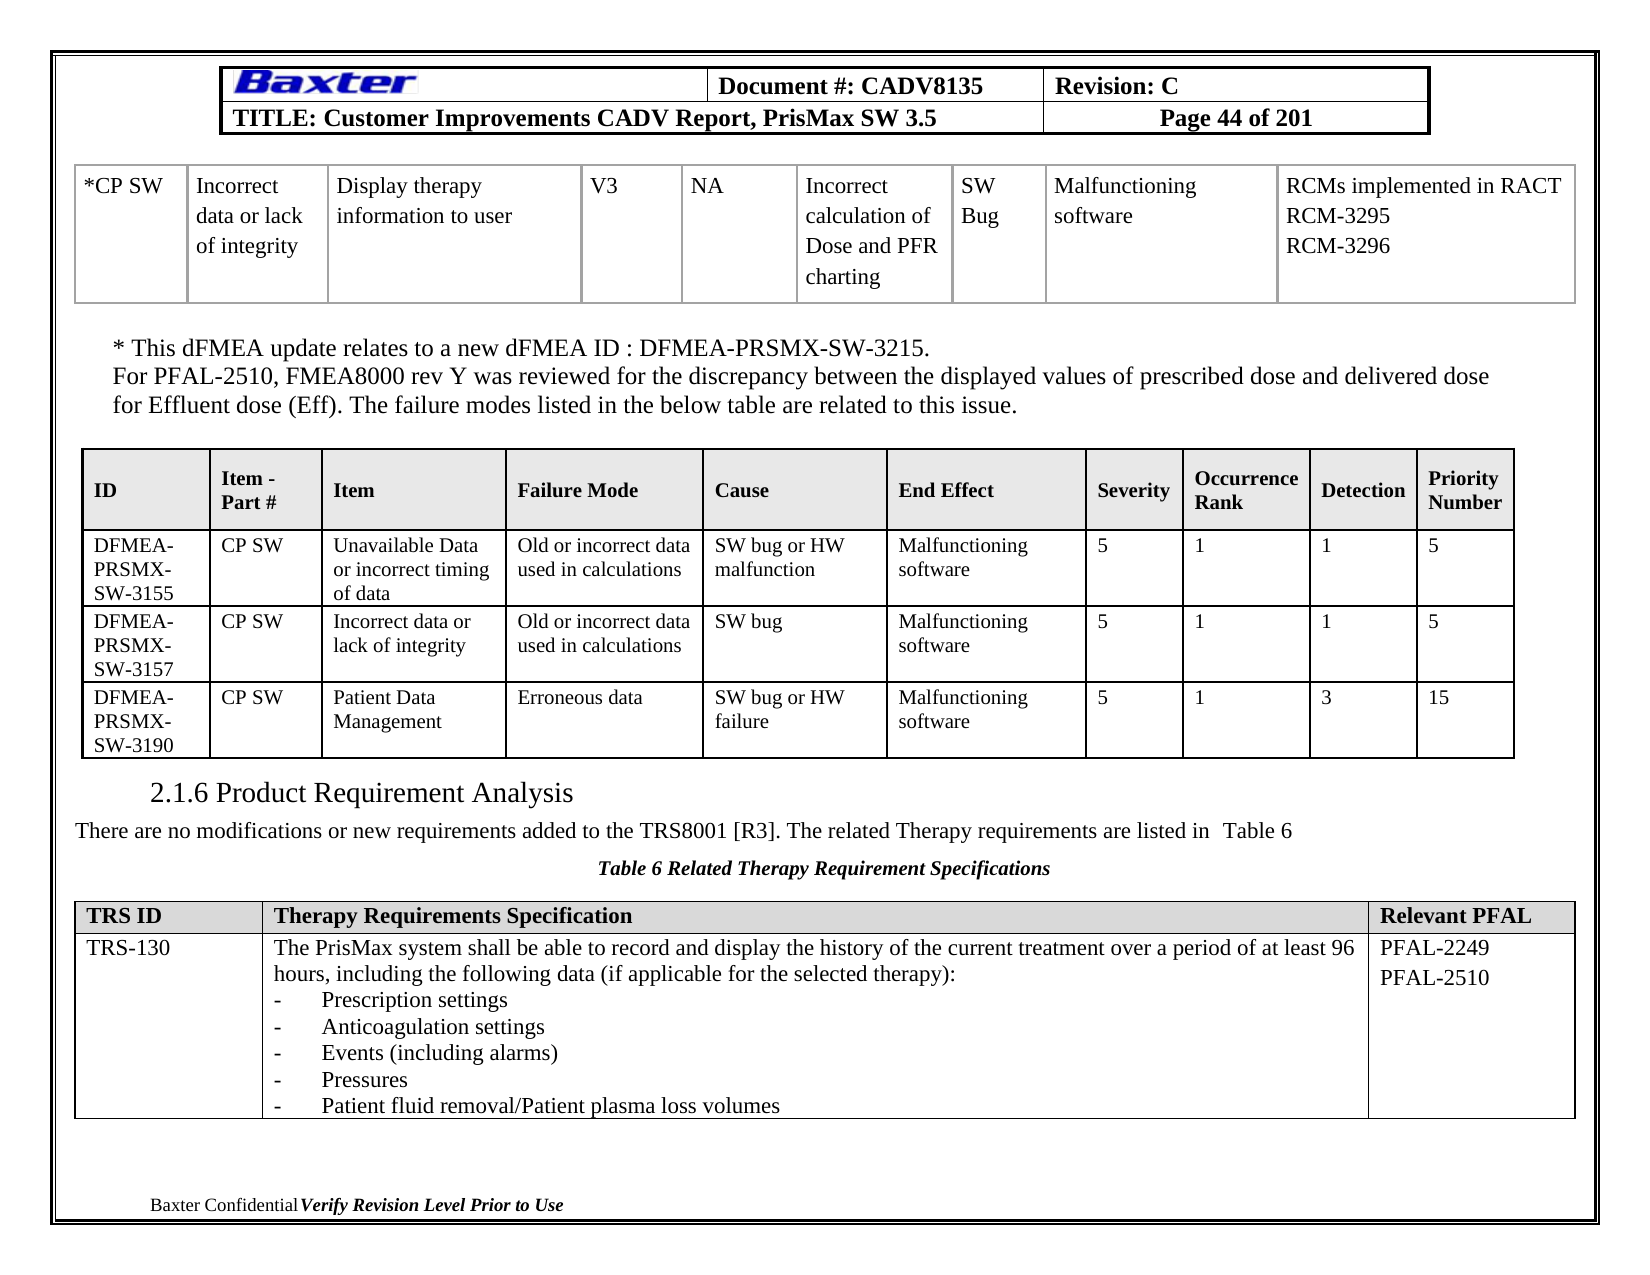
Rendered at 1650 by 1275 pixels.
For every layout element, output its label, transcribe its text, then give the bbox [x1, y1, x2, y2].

table_cell SW bug or HW failure [704, 683, 886, 757]
table_cell 15 [1418, 683, 1513, 757]
table_cell CP SW [211, 531, 321, 605]
table_cell Incorrect data or lack of integrity [189, 166, 327, 302]
text There are no modifications or new requirements added to the TRS8001 [R3]. The related Therapy requirements are listed in Table 6 [75, 817, 1500, 844]
table_cell 1 [1184, 607, 1309, 681]
table_cell 5 [1087, 683, 1182, 757]
table_cell DFMEA-PRSMX-SW-3190 [84, 683, 209, 757]
text * This dFMEA update relates to a new dFMEA ID : DFMEA-PRSMX-SW-3215. [112, 333, 1500, 361]
table_header TRS ID [76, 902, 262, 933]
table_cell Erroneous data [507, 683, 702, 757]
table_cell Display therapy information to user [329, 166, 580, 302]
table_header Severity [1087, 450, 1182, 529]
table_cell TRS-130 [76, 934, 262, 1118]
table_cell 5 [1087, 607, 1182, 681]
table_header End Effect [888, 450, 1085, 529]
table_cell CP SW [211, 607, 321, 681]
table_cell Patient Data Management [323, 683, 505, 757]
table_cell Old or incorrect data used in calculations [507, 607, 702, 681]
table_header Therapy Requirements Specification [263, 902, 1368, 933]
table_cell V3 [583, 166, 681, 302]
subtitle 2.1.6 Product Requirement Analysis [150, 776, 1500, 809]
table_header Failure Mode [507, 450, 702, 529]
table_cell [263, 934, 1368, 1118]
table_cell Old or incorrect data used in calculations [507, 531, 702, 605]
table_cell *CP SW [76, 166, 186, 302]
table_cell NA [683, 166, 796, 302]
table_cell Incorrect calculation of Dose and PFR charting [798, 166, 951, 302]
table_cell DFMEA-PRSMX-SW-3155 [84, 531, 209, 605]
table_cell Incorrect data or lack of integrity [323, 607, 505, 681]
table_cell Malfunctioning software [888, 531, 1085, 605]
table_cell SW bug [704, 607, 886, 681]
table_cell Malfunctioning software [888, 607, 1085, 681]
table_header ID [84, 450, 209, 529]
table_cell PFAL-2249 PFAL-2510 [1369, 934, 1574, 1118]
table_cell RCMs implemented in RACT RCM-3295 RCM-3296 [1279, 166, 1574, 302]
table_header Item [323, 450, 505, 529]
table_cell 5 [1087, 531, 1182, 605]
table_cell Unavailable Data or incorrect timing of data [323, 531, 505, 605]
table_cell CP SW [211, 683, 321, 757]
table_header Relevant PFAL [1369, 902, 1574, 933]
table_cell 5 [1418, 607, 1513, 681]
table_header Occurrence Rank [1184, 450, 1309, 529]
table_header Detection [1311, 450, 1416, 529]
table_cell SW bug or HW malfunction [704, 531, 886, 605]
table_cell 1 [1311, 531, 1416, 605]
table_cell Malfunctioning software [1047, 166, 1276, 302]
table_cell 3 [1311, 683, 1416, 757]
table_cell Malfunctioning software [888, 683, 1085, 757]
table_header Priority Number [1418, 450, 1513, 529]
table_cell 5 [1418, 531, 1513, 605]
table_cell DFMEA-PRSMX-SW-3157 [84, 607, 209, 681]
table_cell 1 [1184, 683, 1309, 757]
text Table 6 Related Therapy Requirement Specifications [150, 856, 1500, 880]
picture [232, 70, 420, 96]
table_cell SW Bug [954, 166, 1045, 302]
table_header Cause [704, 450, 886, 529]
table_header Item - Part # [211, 450, 321, 529]
text For PFAL-2510, FMEA8000 rev Y was reviewed for the discrepancy between the displayed values of prescribed dose and delivered dose for Effluent dose (Eff). The failure modes listed in the below table are related to this issue. [112, 361, 1500, 419]
table_cell 1 [1184, 531, 1309, 605]
table_cell 1 [1311, 607, 1416, 681]
